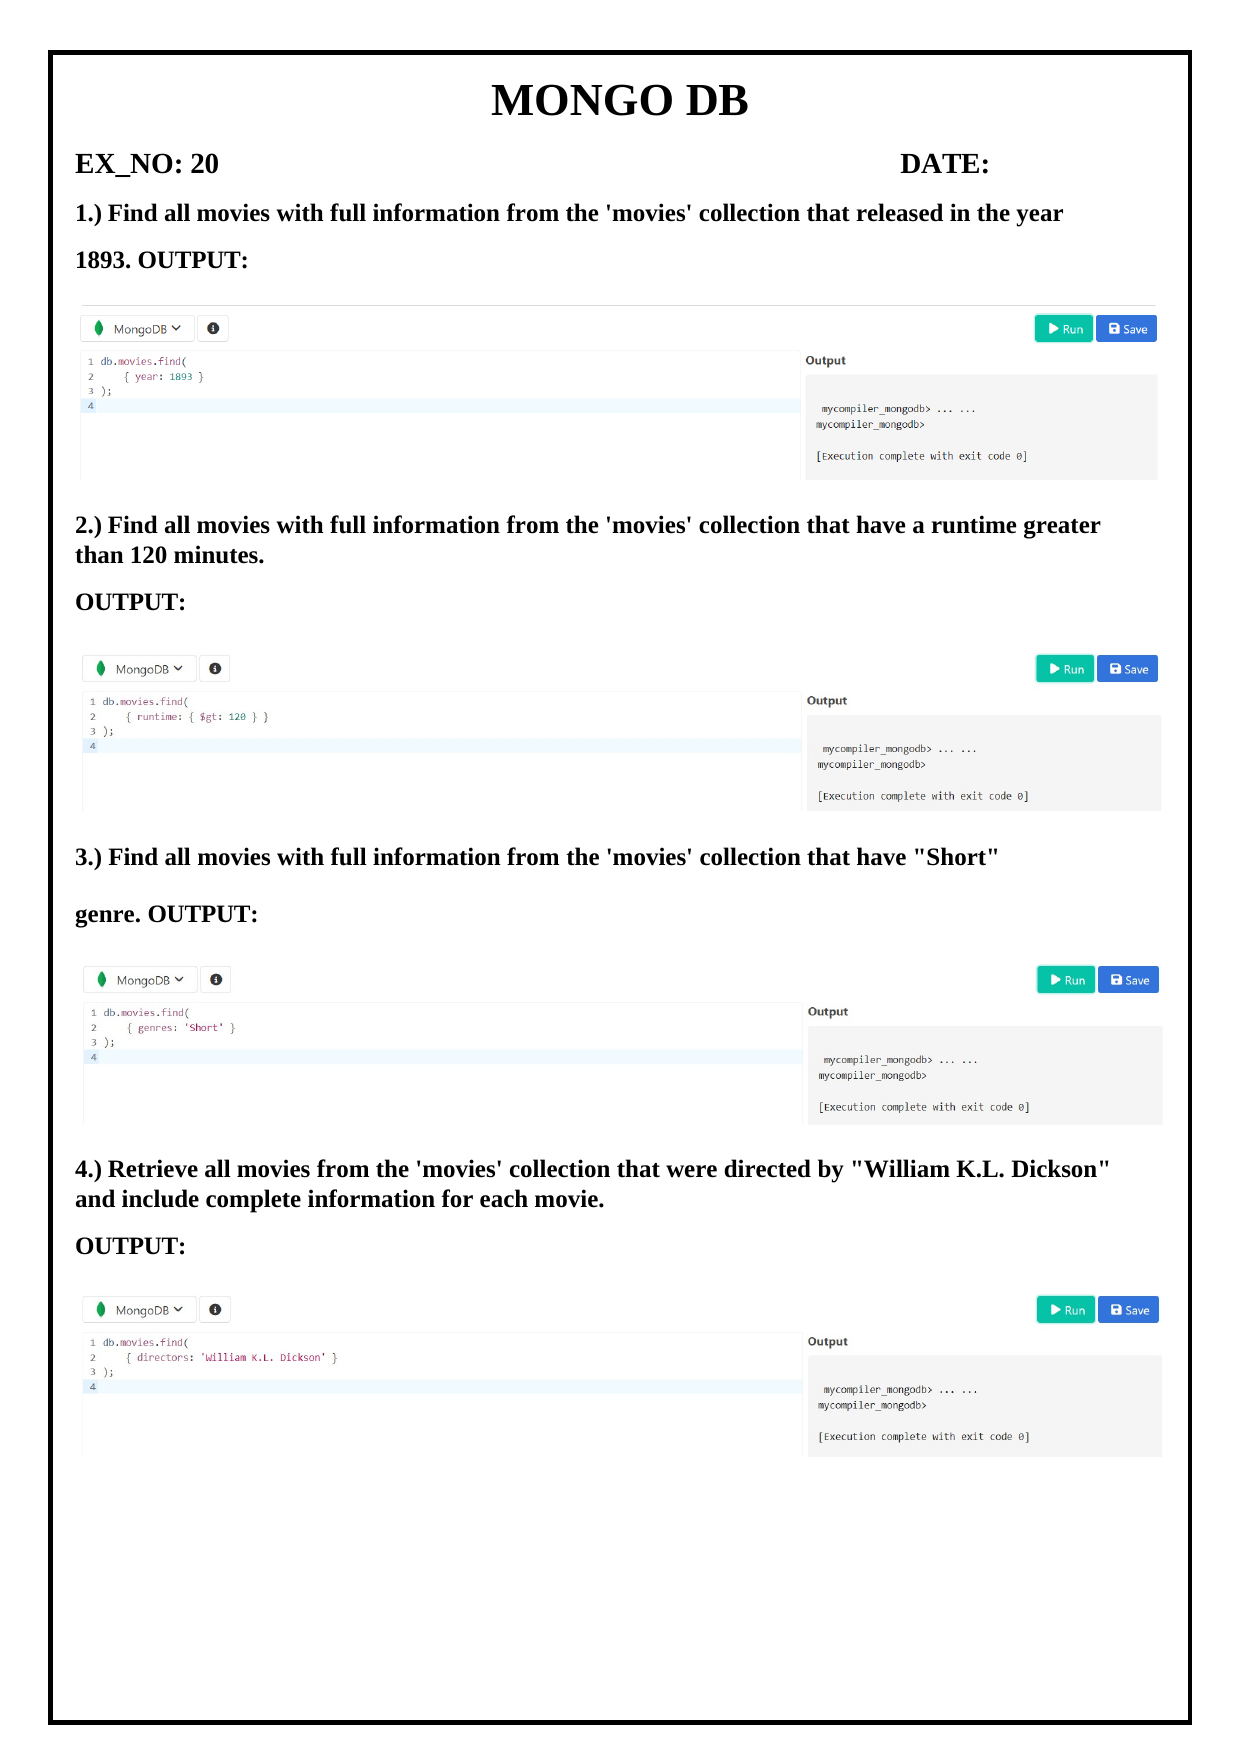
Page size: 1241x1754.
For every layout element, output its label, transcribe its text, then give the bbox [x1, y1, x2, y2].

picture [82, 1294, 1163, 1457]
picture [82, 653, 1162, 811]
list Find all movies with full information from the 'movies' collection that have a runtime greater than 120 minutes. [75, 510, 1154, 569]
list Find all movies with full information from the 'movies' collection that released in the year 1893. OUTPUT: [75, 198, 1124, 274]
subtitle OUTPUT: [75, 587, 1188, 616]
picture [80, 305, 1158, 480]
list Retrieve all movies from the 'movies' collection that were directed by "William K.L. Dickson" and include complete information for each movie. [75, 1154, 1156, 1213]
subtitle MONGO DB [113, 73, 1127, 126]
list Find all movies with full information from the 'movies' collection that have "Short" genre. OUTPUT: [75, 842, 1072, 928]
subtitle OUTPUT: [75, 1231, 1188, 1260]
picture [83, 964, 1163, 1125]
subtitle EX_NO: 20 DATE: [75, 146, 1188, 180]
